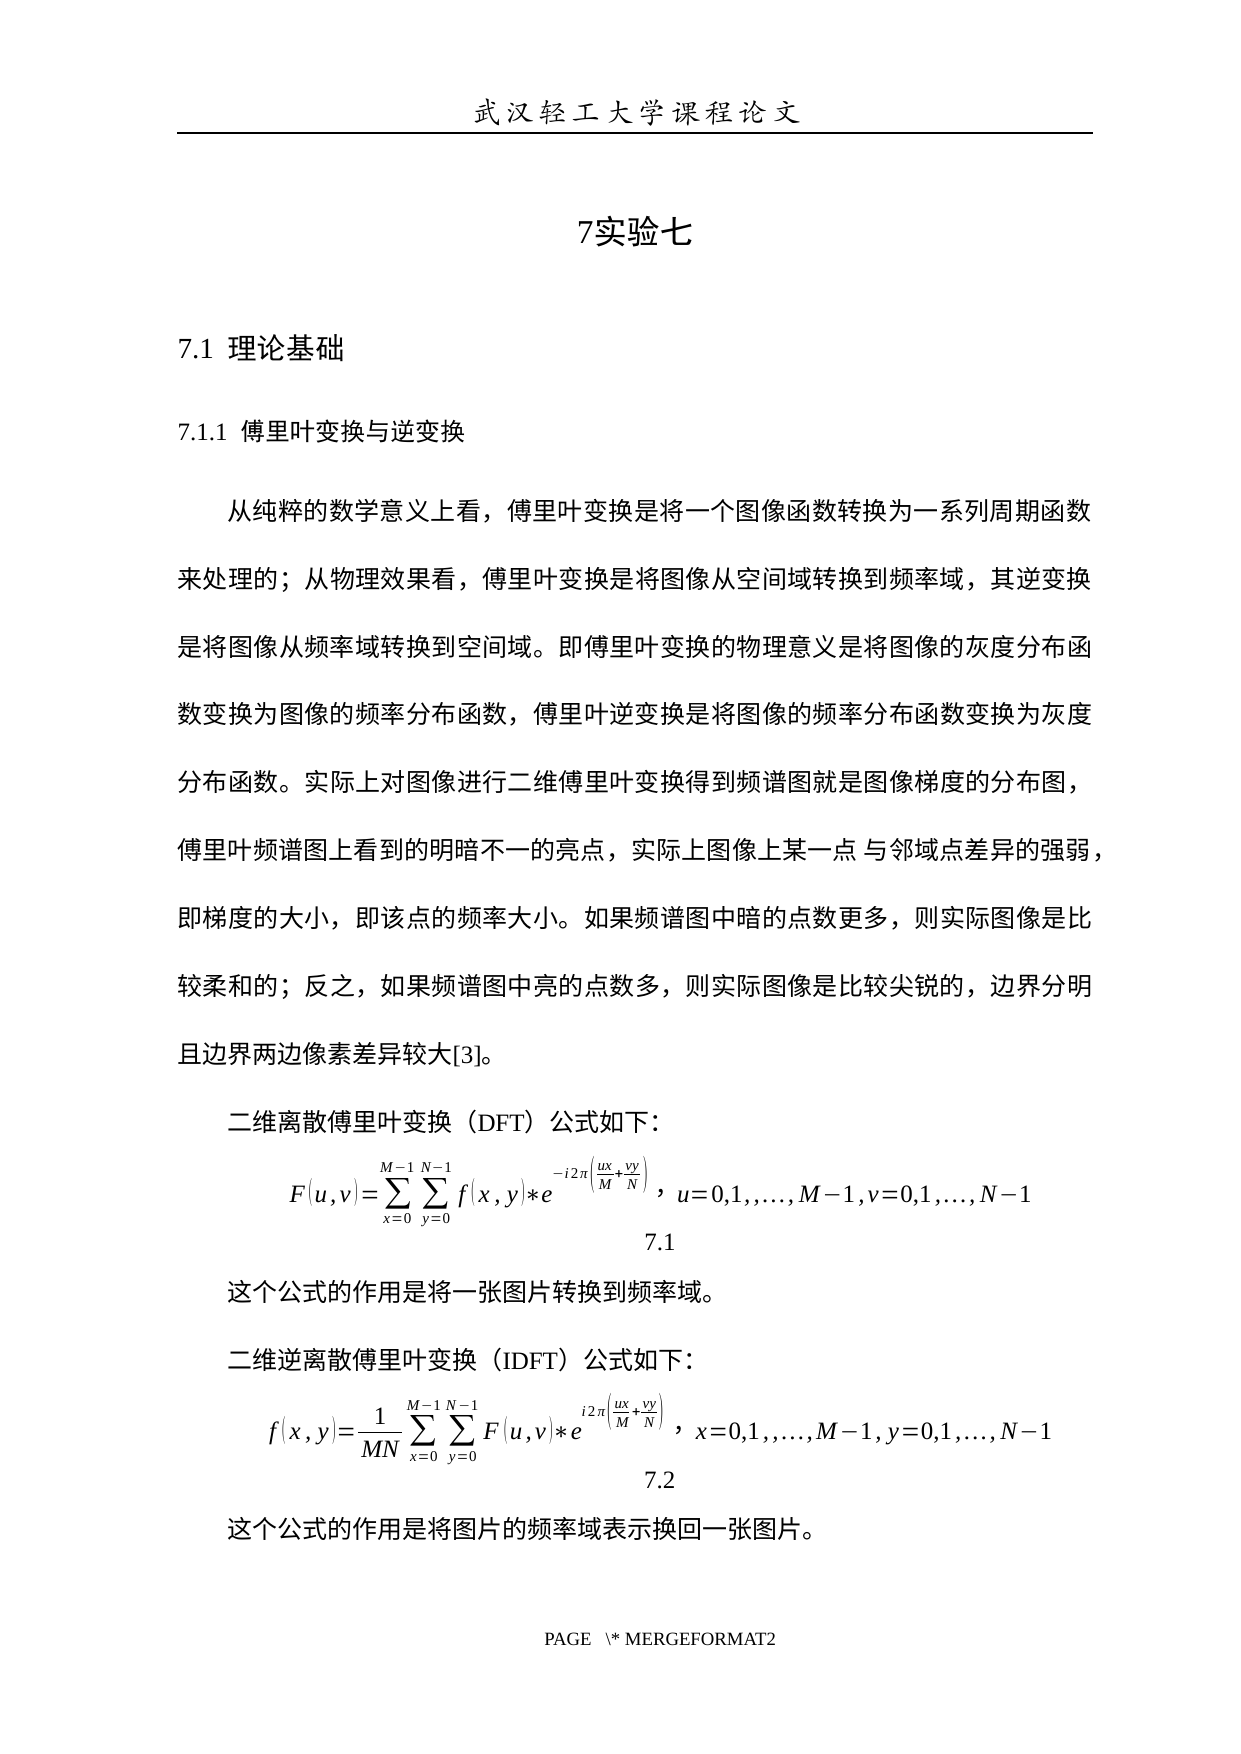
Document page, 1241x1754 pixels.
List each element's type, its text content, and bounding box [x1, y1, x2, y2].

subtitle 理论基础 [177, 313, 1093, 381]
text 二维逆离散傅里叶变换（IDFT）公式如下： [177, 1324, 1093, 1392]
subtitle 实验七 [177, 196, 1093, 264]
text 这个公式的作用是将图片的频率域表示换回一张图片。 [177, 1494, 1093, 1562]
text 从纯粹的数学意义上看，傅里叶变换是将一个图像函数转换为一系列周期函数来处理的；从物理效果看，傅里叶变换是将图像从空间域转换到频率域，其逆变换是将图像从频率域转换到空间域。即傅里叶变换的物理意义是将图像的灰度分布函数变换为图像的频率分布函数，傅里叶逆变换是将图像的频率分布函数变换为灰度分布函数。实际上对图像进行二维傅里叶变换得到频谱图就是图像梯度的分布图，傅里叶频谱图上看到的明暗不一的亮点，实际上图像上某一点 与邻域点差异的强弱，即梯度的大小，即该点的频率大小。如果频谱图中暗的点数更多，则实际图像是比较柔和的；反之，如果频谱图中亮的点数多，则实际图像是比较尖锐的，边界分明且边界两边像素差异较大[3]。 [177, 475, 1093, 1087]
subtitle 傅里叶变换与逆变换 [177, 414, 1093, 448]
text 这个公式的作用是将一张图片转换到频率域。 [177, 1256, 1093, 1324]
text 二维离散傅里叶变换（DFT）公式如下： [177, 1087, 1093, 1154]
